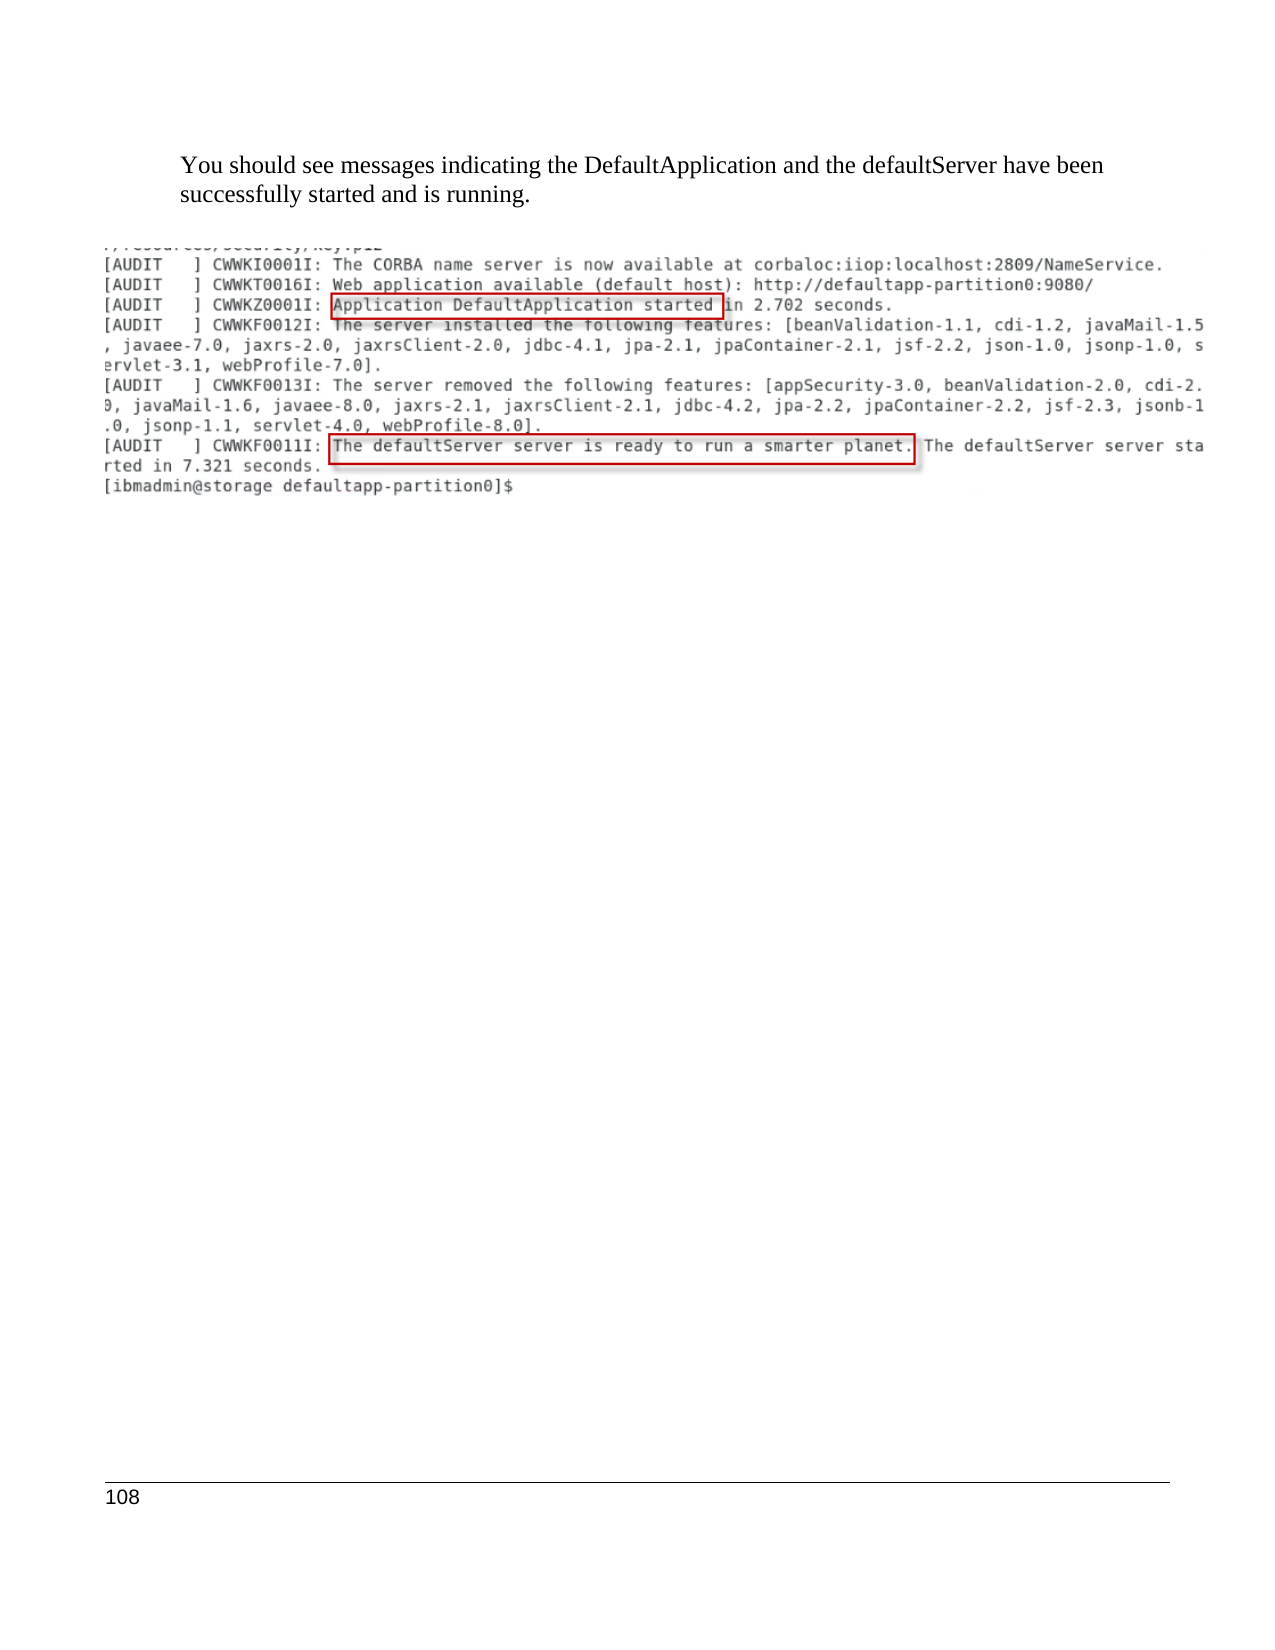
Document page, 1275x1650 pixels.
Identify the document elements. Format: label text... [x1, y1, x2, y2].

text You should see messages indicating the DefaultApplication and the defaultServer have been successfully started and is running. [180, 150, 1170, 207]
picture [105, 248, 1205, 496]
